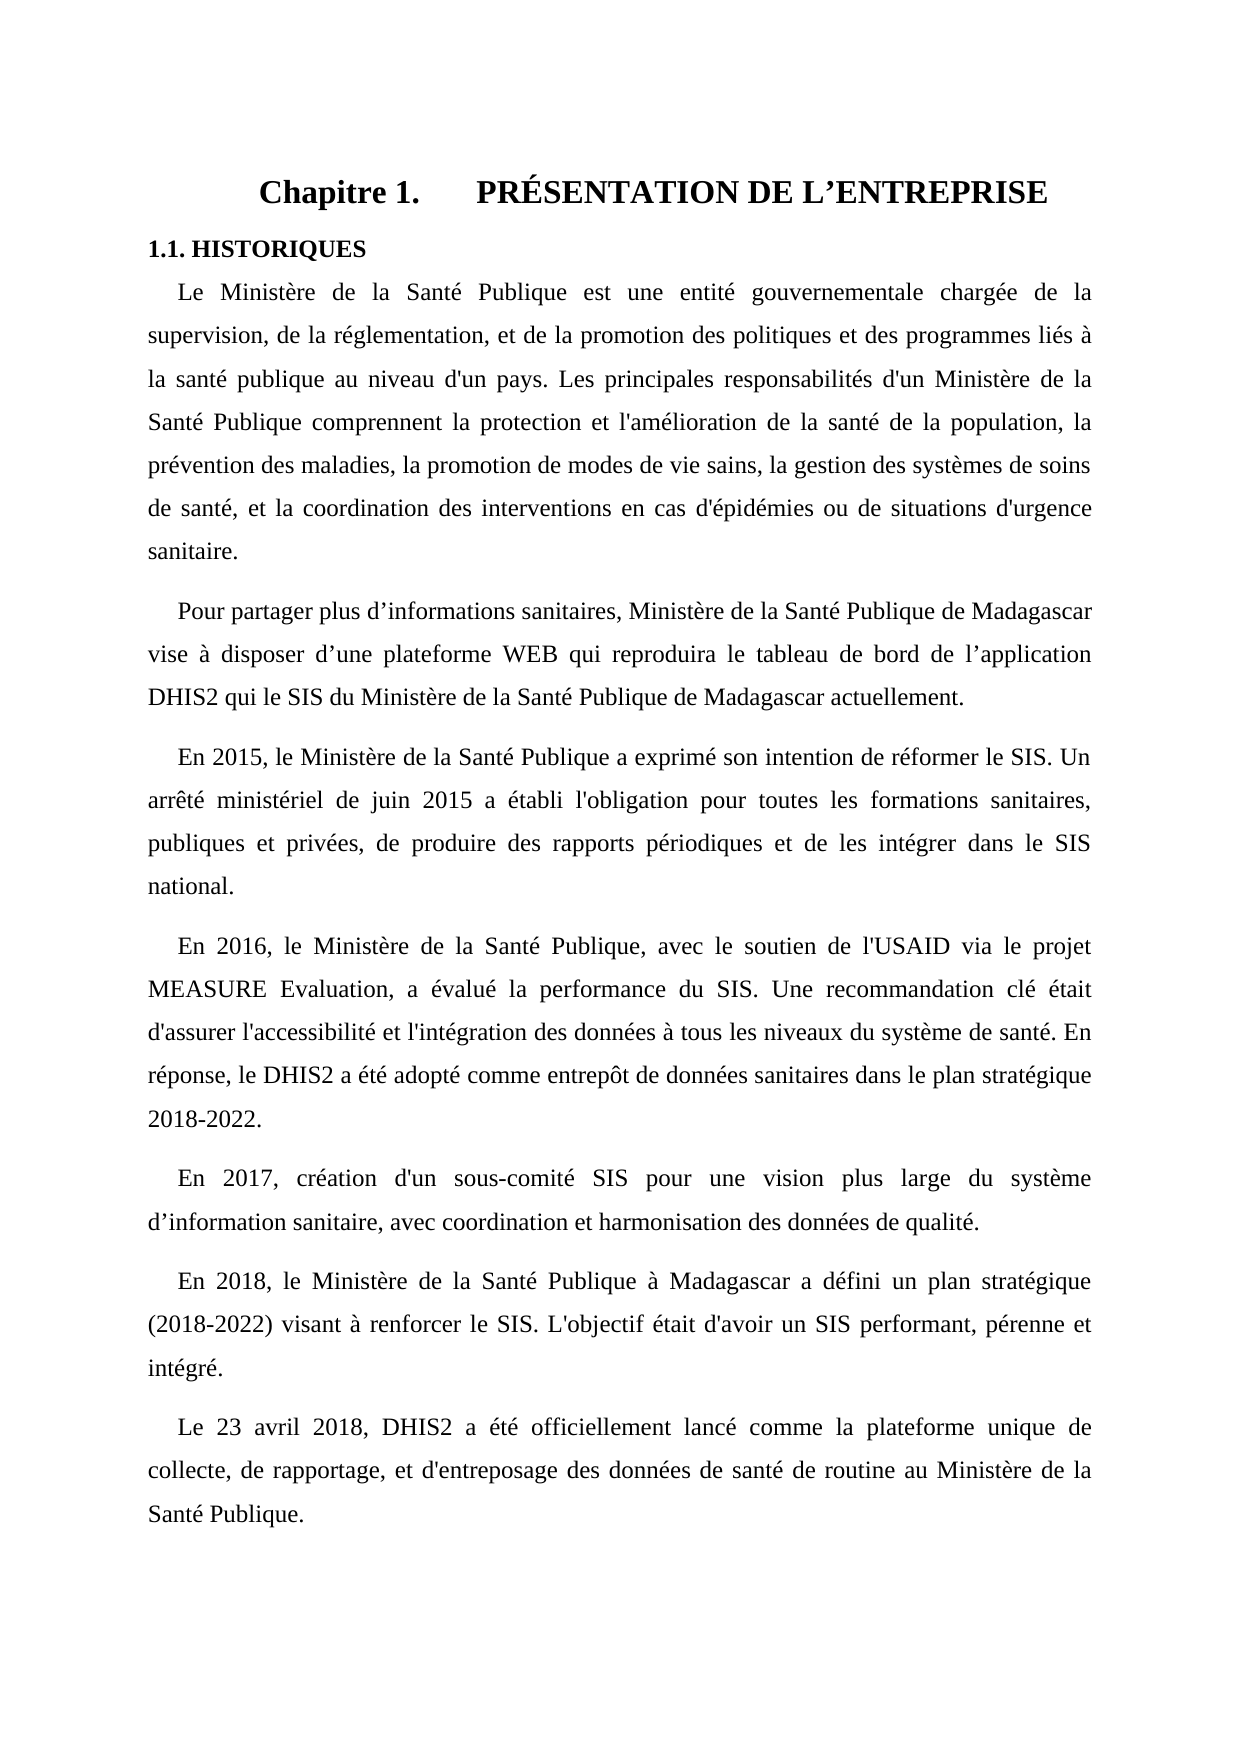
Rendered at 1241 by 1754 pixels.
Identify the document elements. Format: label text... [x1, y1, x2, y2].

text Le 23 avril 2018, DHIS2 a été officiellement lancé comme la plateforme unique de collecte, de rapportage, et d'entreposage des données de santé de routine au Ministère de la Santé Publique. [148, 1412, 1093, 1527]
text Pour partager plus d’informations sanitaires, Ministère de la Santé Publique de Madagascar vise à disposer d’une plateforme WEB qui reproduira le tableau de bord de l’application DHIS2 qui le SIS du Ministère de la Santé Publique de Madagascar actuellement. [148, 596, 1093, 711]
text En 2015, le Ministère de la Santé Publique a exprimé son intention de réformer le SIS. Un arrêté ministériel de juin 2015 a établi l'obligation pour toutes les formations sanitaires, publiques et privées, de produire des rapports périodiques et de les intégrer dans le SIS national. [148, 742, 1093, 900]
text En 2017, création d'un sous-comité SIS pour une vision plus large du système d’information sanitaire, avec coordination et harmonisation des données de qualité. [148, 1163, 1093, 1235]
text En 2018, le Ministère de la Santé Publique à Madagascar a défini un plan stratégique (2018-2022) visant à renforcer le SIS. L'objectif était d'avoir un SIS performant, pérenne et intégré. [148, 1266, 1093, 1381]
text En 2016, le Ministère de la Santé Publique, avec le soutien de l'USAID via le projet MEASURE Evaluation, a évalué la performance du SIS. Une recommandation clé était d'assurer l'accessibilité et l'intégration des données à tous les niveaux du système de santé. En réponse, le DHIS2 a été adopté comme entrepôt de données sanitaires dans le plan stratégique 2018-2022. [148, 931, 1093, 1132]
subtitle Historiques [148, 234, 1093, 263]
text Présentation de l’entreprise [215, 173, 1093, 211]
text Le Ministère de la Santé Publique est une entité gouvernementale chargée de la supervision, de la réglementation, et de la promotion des politiques et des programmes liés à la santé publique au niveau d'un pays. Les principales responsabilités d'un Ministère de la Santé Publique comprennent la protection et l'amélioration de la santé de la population, la prévention des maladies, la promotion de modes de vie sains, la gestion des systèmes de soins de santé, et la coordination des interventions en cas d'épidémies ou de situations d'urgence sanitaire. [148, 277, 1093, 565]
